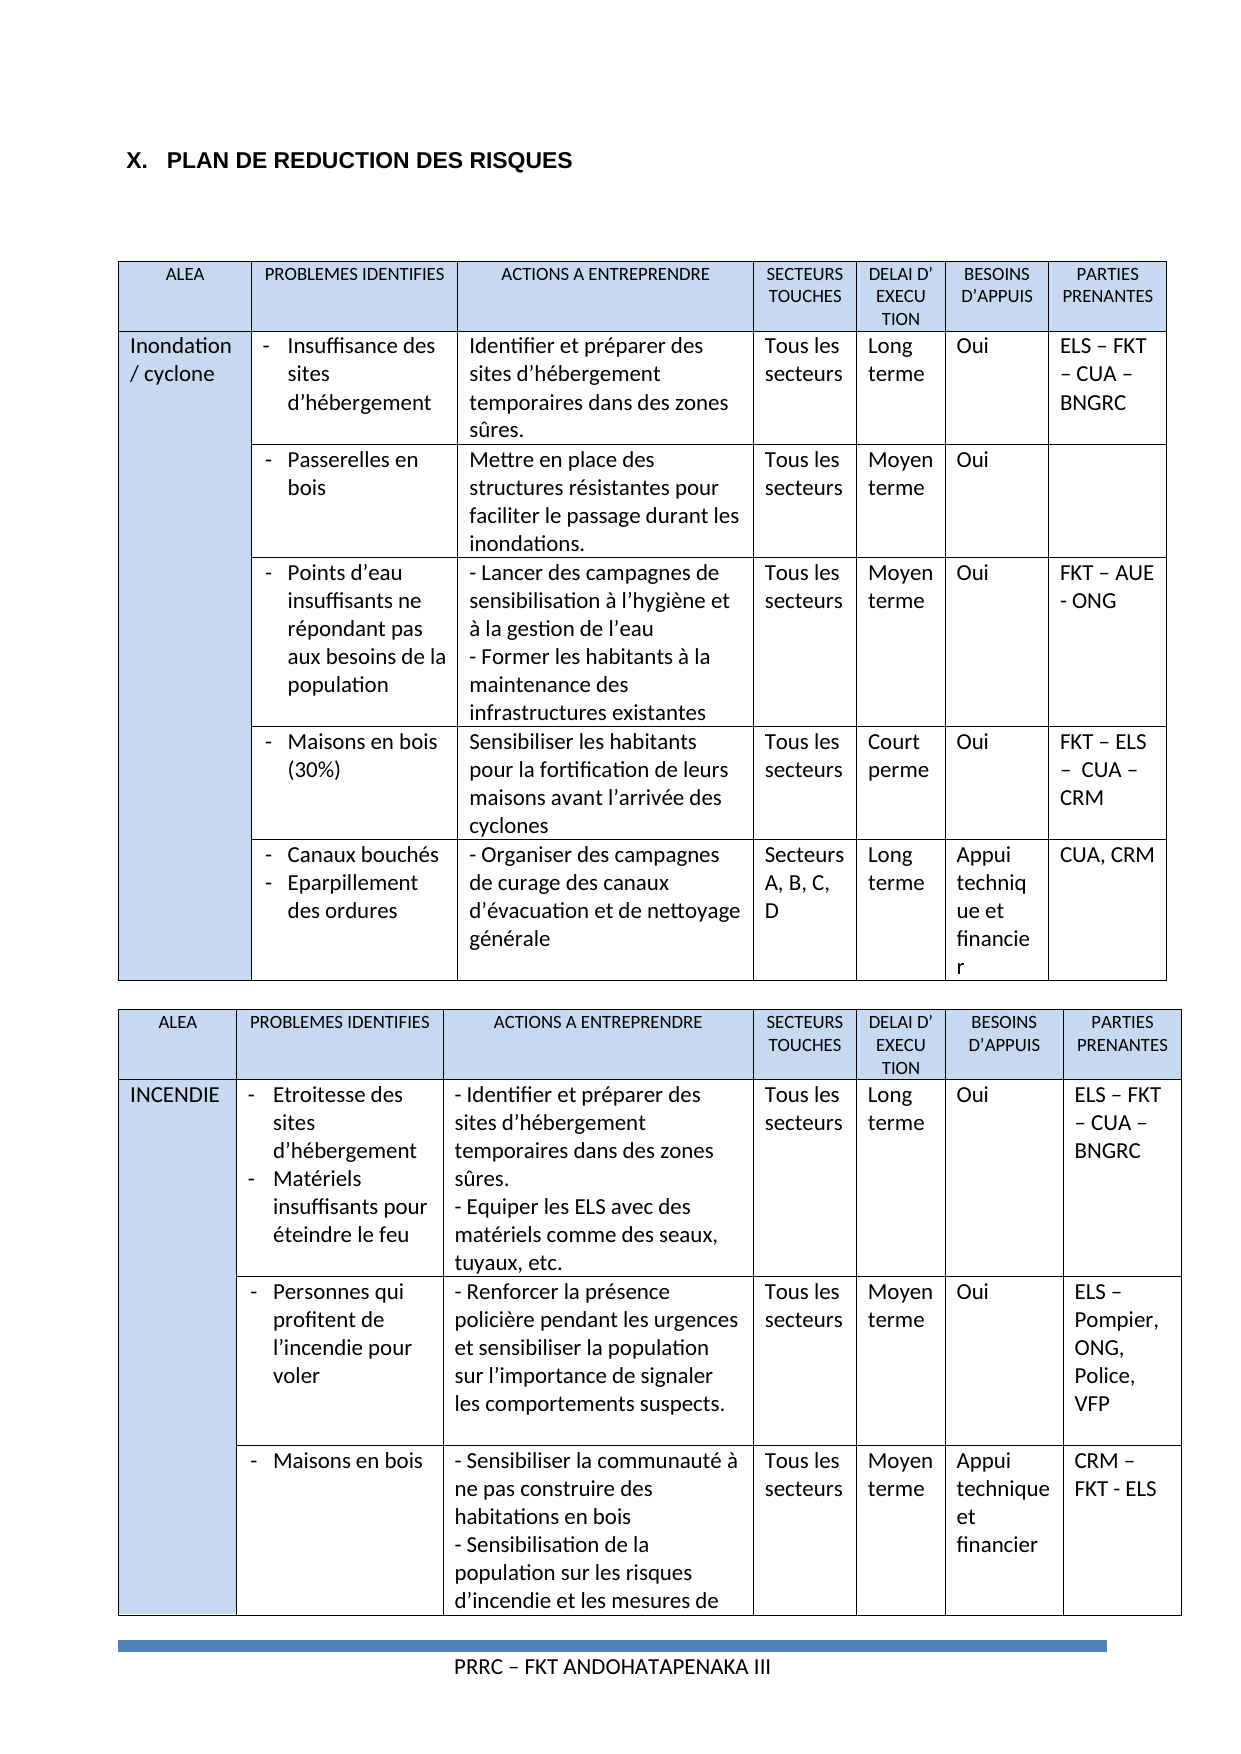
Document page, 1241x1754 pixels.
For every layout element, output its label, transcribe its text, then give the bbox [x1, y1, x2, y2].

table_cell Secteurs A, B, C, D [754, 840, 856, 980]
table_cell [1049, 445, 1166, 557]
table_cell Long terme [857, 1080, 945, 1276]
table_cell - Lancer des campagnes de sensibilisation à l’hygiène et à la gestion de l’eau - Former les habitants à la maintenance des infrastructures existantes [458, 558, 753, 726]
table_header ALEA [119, 262, 251, 331]
table_cell Moyen terme [857, 1277, 945, 1445]
table_cell Oui [946, 1080, 1063, 1276]
table_cell Sensibiliser les habitants pour la fortification de leurs maisons avant l’arrivée des cyclones [458, 727, 753, 839]
table_header PROBLEMES IDENTIFIES [252, 262, 457, 331]
table_cell Oui [946, 445, 1048, 557]
subtitle PLAN DE REDUCTION DES RISQUES [148, 147, 1107, 174]
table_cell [946, 1446, 1063, 1614]
table_cell Inondation/ cyclone [119, 332, 251, 980]
table_header DELAI D’ EXECU TION [857, 262, 945, 331]
table_cell Maisons en bois [237, 1446, 443, 1614]
table_header PARTIES PRENANTES [1064, 1010, 1181, 1079]
table_cell ELS – FKT – CUA – BNGRC [1049, 332, 1166, 444]
table_header PARTIES PRENANTES [1049, 262, 1166, 331]
table_cell Tous les secteurs [754, 332, 856, 444]
table_cell FKT – AUE - ONG [1049, 558, 1166, 726]
table_cell Oui [946, 1277, 1063, 1445]
table_cell CRM – FKT - ELS [1064, 1446, 1181, 1614]
table_cell Appui technique et financier [946, 840, 1048, 980]
table_cell Oui [946, 558, 1048, 726]
table_cell Points d’eau insuffisants ne répondant pas aux besoins de la population [252, 558, 457, 726]
table_cell Tous les secteurs [754, 445, 856, 557]
table_cell Tous les secteurs [754, 558, 856, 726]
table_cell Tous les secteurs [754, 1277, 856, 1445]
table_header ACTIONS A ENTREPRENDRE [444, 1010, 753, 1079]
table_header SECTEURS TOUCHES [754, 1010, 856, 1079]
table_cell Tous les secteurs [754, 1446, 856, 1614]
table_cell Oui [946, 727, 1048, 839]
table_cell Personnes qui profitent de l’incendie pour voler [237, 1277, 443, 1445]
table_cell Long terme [857, 840, 945, 980]
table_cell Maisons en bois (30%) [252, 727, 457, 839]
table_cell Court perme [857, 727, 945, 839]
table_header BESOINS D’APPUIS [946, 262, 1048, 331]
table_cell FKT – ELS – CUA – CRM [1049, 727, 1166, 839]
table_cell Passerelles en bois [252, 445, 457, 557]
table_cell Insuffisance des sites d’hébergement [252, 332, 457, 444]
table_cell Long terme [857, 332, 945, 444]
table_header BESOINS D’APPUIS [946, 1010, 1063, 1079]
table_cell Etroitesse des sites d’hébergement Matériels insuffisants pour éteindre le feu [237, 1080, 443, 1276]
table_cell INCENDIE [119, 1080, 236, 1614]
table_header SECTEURS TOUCHES [754, 262, 856, 331]
table_header ACTIONS A ENTREPRENDRE [458, 262, 753, 331]
table_cell Oui [946, 332, 1048, 444]
table_cell Moyen terme [857, 445, 945, 557]
table_cell - Organiser des campagnes de curage des canaux d’évacuation et de nettoyage générale [458, 840, 753, 980]
table_cell Mettre en place des structures résistantes pour faciliter le passage durant les inondations. [458, 445, 753, 557]
table_header DELAI D’ EXECU TION [857, 1010, 945, 1079]
table_cell Tous les secteurs [754, 727, 856, 839]
table_cell Moyen terme [857, 1446, 945, 1614]
table_cell Moyen terme [857, 558, 945, 726]
table_cell Canaux bouchés Eparpillement des ordures [252, 840, 457, 980]
table_cell Identifier et préparer des sites d’hébergement temporaires dans des zones sûres. [458, 332, 753, 444]
table_cell ELS – Pompier, ONG, Police, VFP [1064, 1277, 1181, 1445]
table_header PROBLEMES IDENTIFIES [237, 1010, 443, 1079]
table_cell CUA, CRM [1049, 840, 1166, 980]
table_header ALEA [119, 1010, 236, 1079]
table_cell Tous les secteurs [754, 1080, 856, 1276]
table_cell - Renforcer la présence policière pendant les urgences et sensibiliser la population sur l’importance de signaler les comportements suspects. [444, 1277, 753, 1445]
table_cell - Identifier et préparer des sites d’hébergement temporaires dans des zones sûres. - Equiper les ELS avec des matériels comme des seaux, tuyaux, etc. [444, 1080, 753, 1276]
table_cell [444, 1446, 753, 1614]
table_cell ELS – FKT – CUA – BNGRC [1064, 1080, 1181, 1276]
